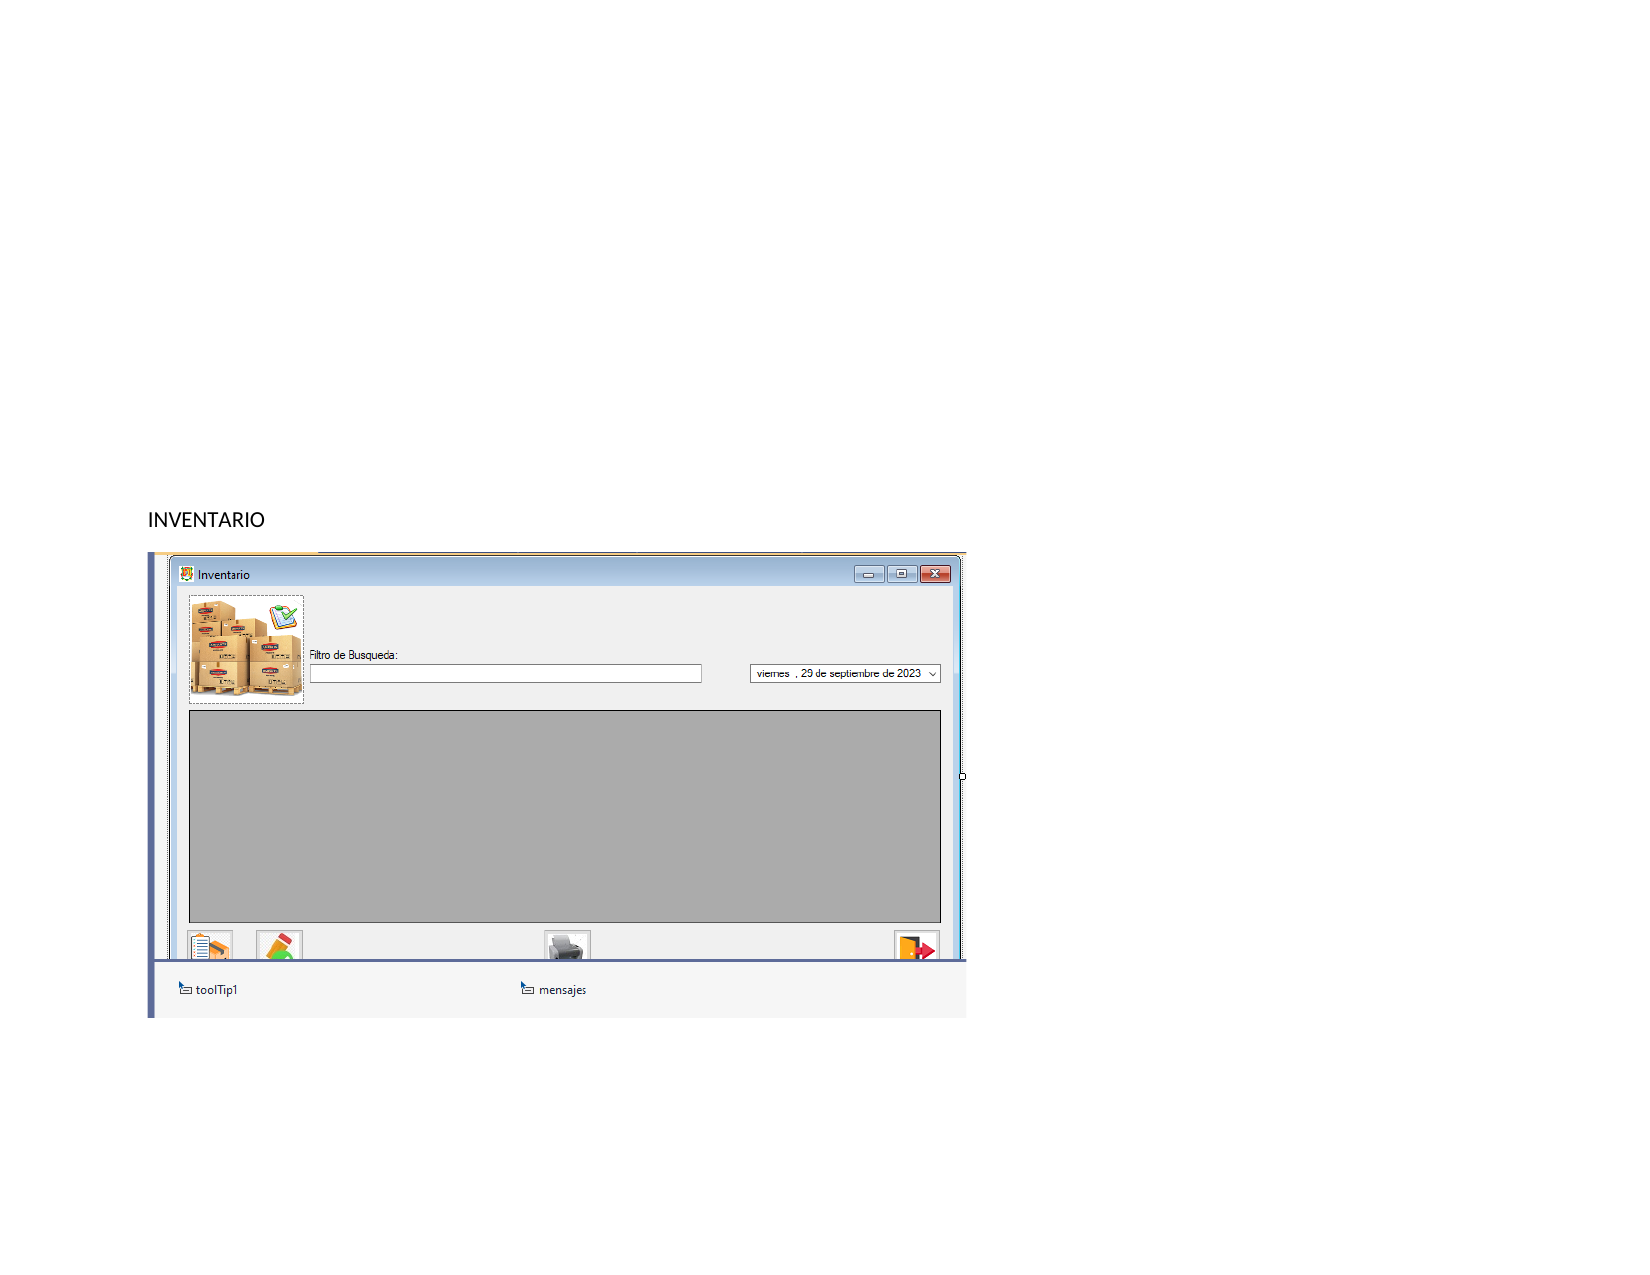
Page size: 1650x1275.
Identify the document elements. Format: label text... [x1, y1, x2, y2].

picture [147, 552, 967, 1018]
text INVENTARIO [148, 505, 1502, 533]
